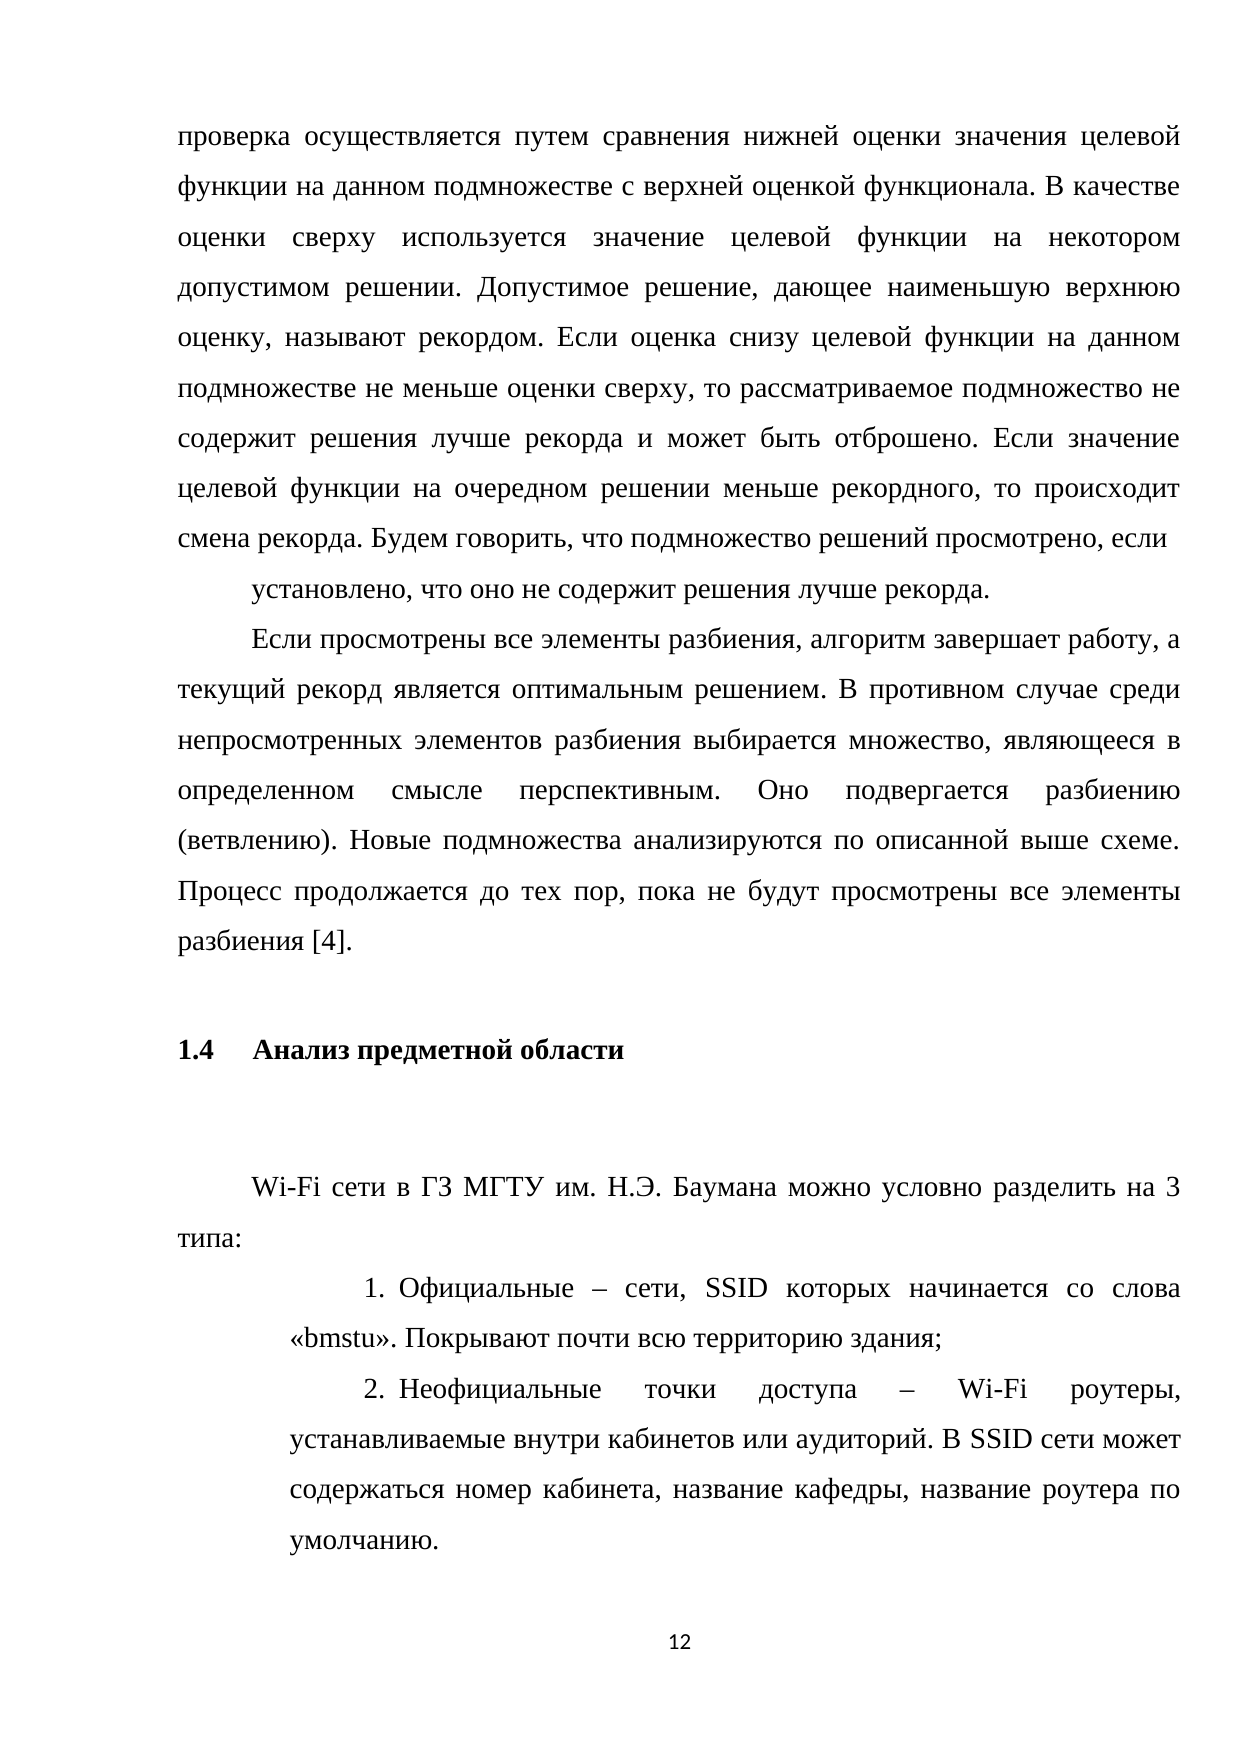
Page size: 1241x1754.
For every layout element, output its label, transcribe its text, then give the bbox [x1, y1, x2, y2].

list Неофициальные точки доступа – Wi-Fi роутеры, устанавливаемые внутри кабинетов или аудиторий. В SSID сети может содержаться номер кабинета, название кафедры, название роутера по умолчанию. [289, 1371, 1181, 1555]
list Анализ предметной области [177, 1032, 1181, 1065]
text установлено, что оно не содержит решения лучше рекорда. [177, 571, 1181, 604]
list Официальные – сети, SSID которых начинается со слова «bmstu». Покрывают почти всю территорию здания; [289, 1270, 1181, 1354]
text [177, 118, 1181, 554]
text Wi-Fi сети в ГЗ МГТУ им. Н.Э. Баумана можно условно разделить на 3 типа: [177, 1169, 1181, 1253]
text Если просмотрены все элементы разбиения, алгоритм завершает работу, а текущий рекорд является оптимальным решением. В противном случае среди непросмотренных элементов разбиения выбирается множество, являющееся в определенном смысле перспективным. Оно подвергается разбиению (ветвлению). Новые подмножества анализируются по описанной выше схеме. Процесс продолжается до тех пор, пока не будут просмотрены все элементы разбиения [4]. [177, 621, 1181, 957]
